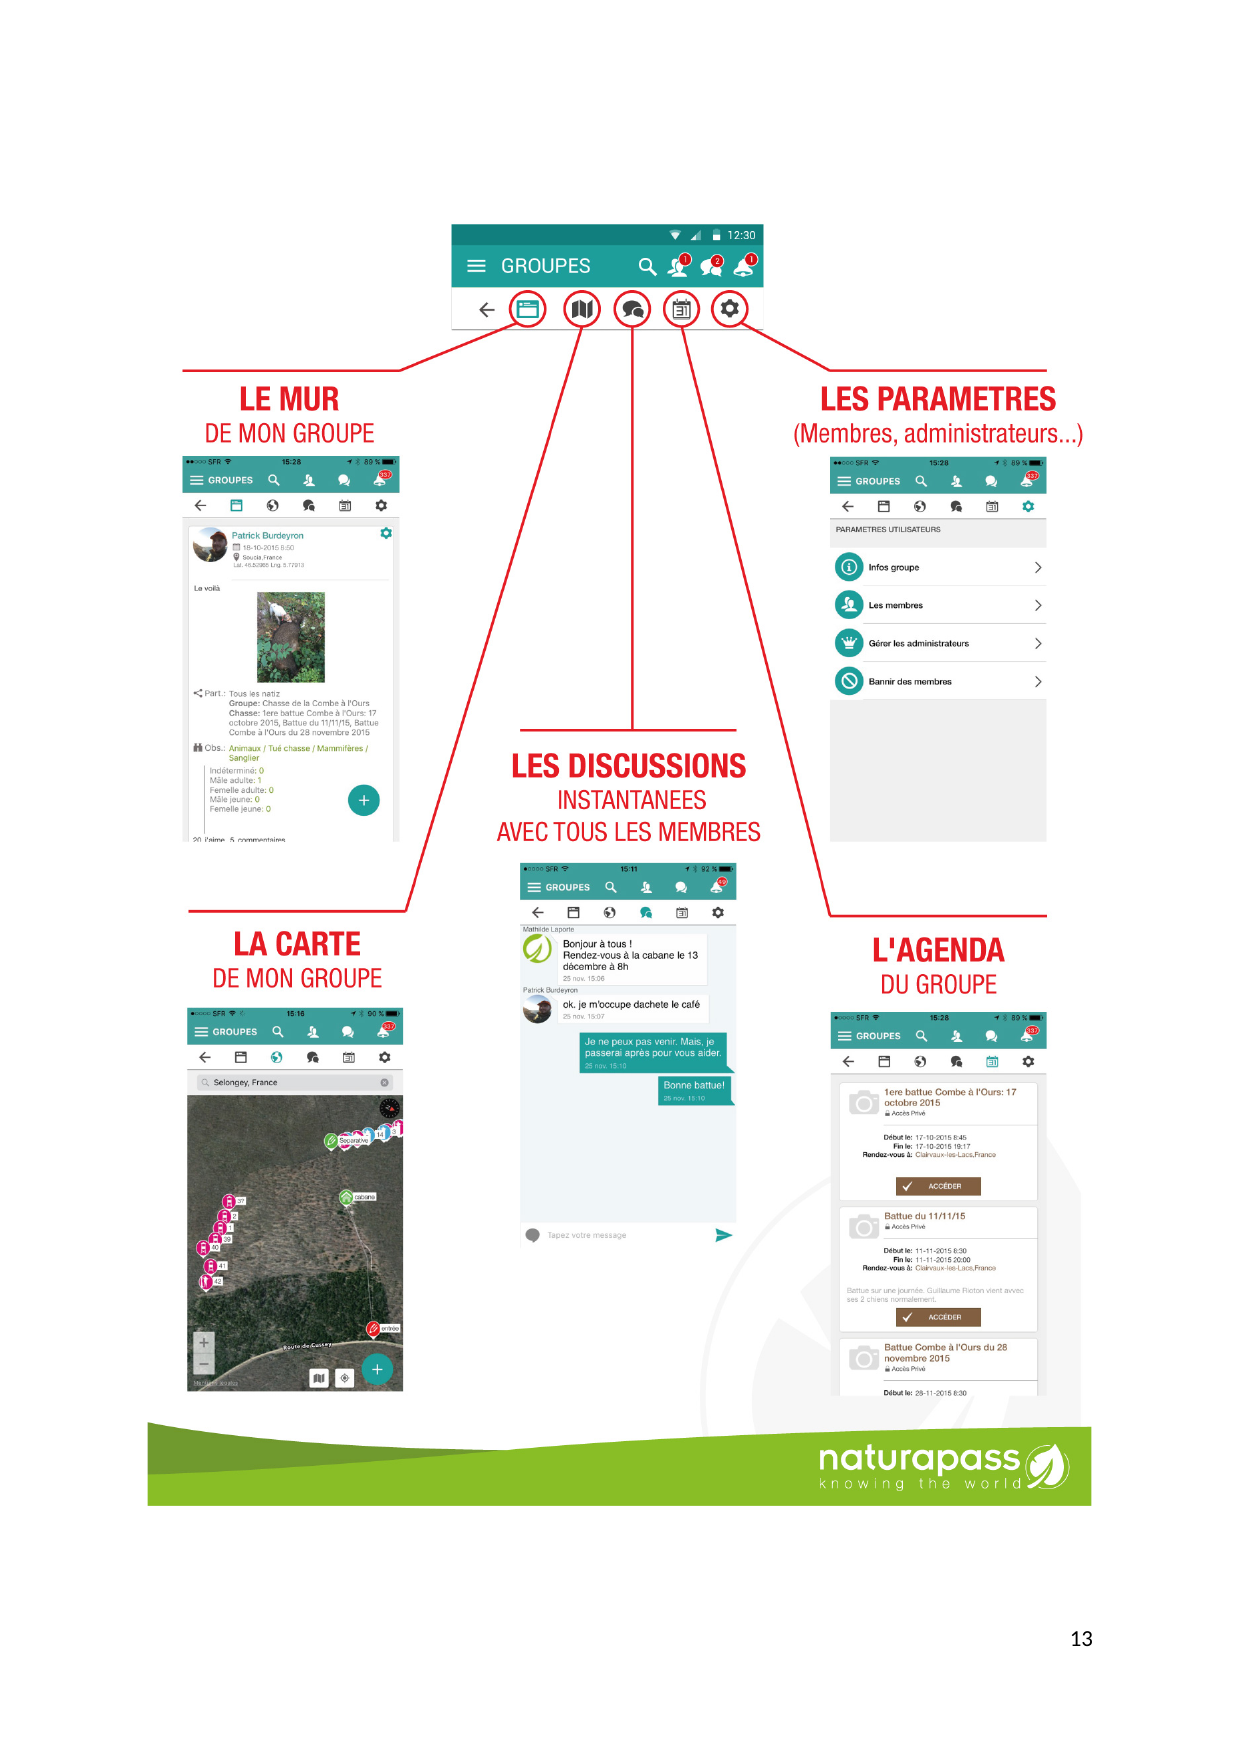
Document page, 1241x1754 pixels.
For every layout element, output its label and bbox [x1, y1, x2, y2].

picture [147, 183, 1092, 1506]
